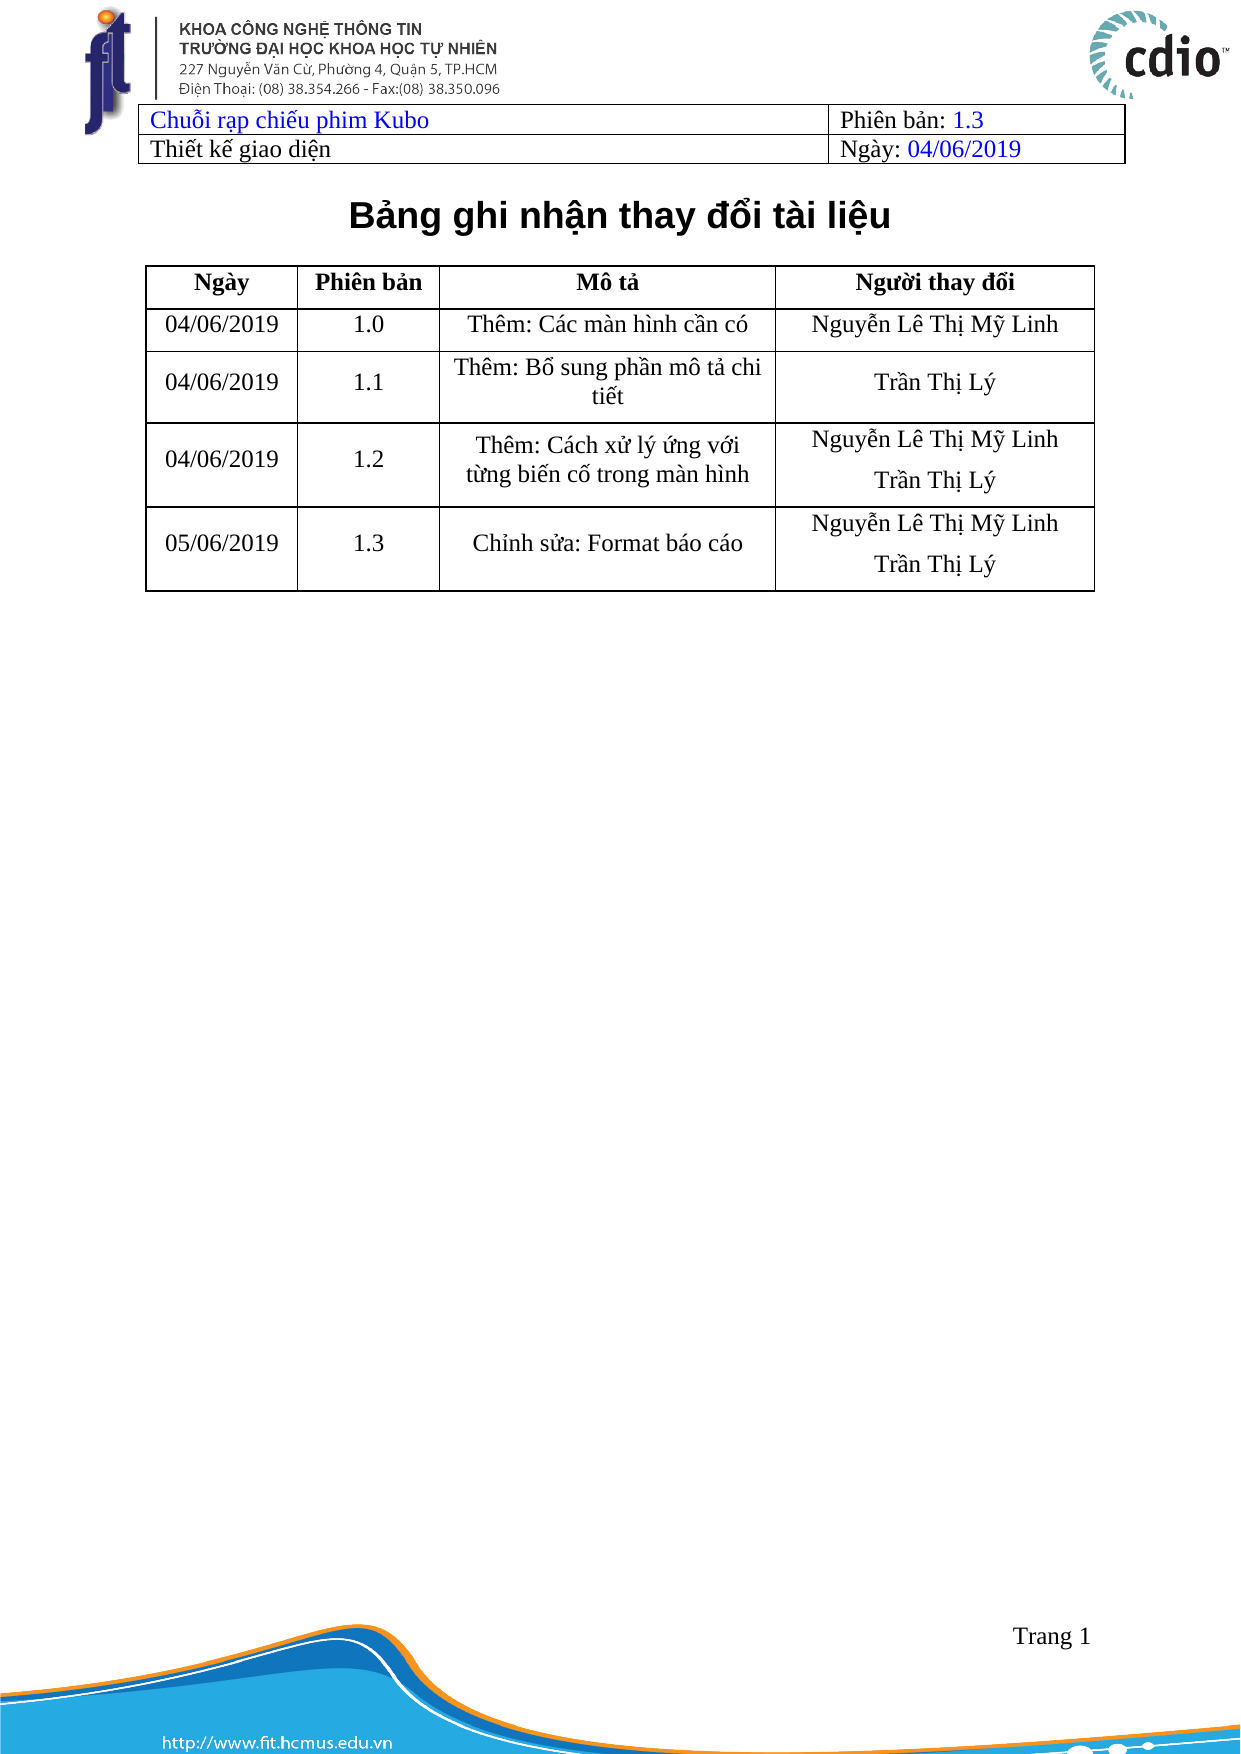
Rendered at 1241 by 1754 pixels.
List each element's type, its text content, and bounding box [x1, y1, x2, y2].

picture [829, 105, 1124, 134]
table_header Ngày [147, 267, 297, 308]
picture [0, 1621, 1241, 1754]
picture [139, 105, 828, 134]
table_cell Chỉnh sửa: Format báo cáo [440, 508, 775, 590]
text Bảng ghi nhận thay đổi tài liệu [150, 193, 1090, 236]
table_cell 1.1 [298, 352, 439, 422]
table_cell 04/06/2019 [147, 352, 297, 422]
table_header Người thay đổi [776, 267, 1094, 308]
table_cell Nguyễn Lê Thị Mỹ Linh Trần Thị Lý [776, 424, 1094, 506]
picture [829, 135, 1124, 159]
picture [139, 135, 828, 159]
table_cell 1.3 [298, 508, 439, 590]
table_header Mô tả [440, 267, 775, 308]
picture [61, 0, 1241, 159]
table_cell Thêm: Các màn hình cần có [440, 310, 775, 351]
table_cell 04/06/2019 [147, 310, 297, 351]
table_cell 1.2 [298, 424, 439, 506]
table_cell Thêm: Bổ sung phần mô tả chi tiết [440, 352, 775, 422]
table_header Phiên bản [298, 267, 439, 308]
table_cell Nguyễn Lê Thị Mỹ Linh [776, 310, 1094, 351]
table_cell 04/06/2019 [147, 424, 297, 506]
table_cell Trần Thị Lý [776, 352, 1094, 422]
table_cell Nguyễn Lê Thị Mỹ Linh Trần Thị Lý [776, 508, 1094, 590]
table_cell 1.0 [298, 310, 439, 351]
table_cell Thêm: Cách xử lý ứng với từng biến cố trong màn hình [440, 424, 775, 506]
table_cell 05/06/2019 [147, 508, 297, 590]
